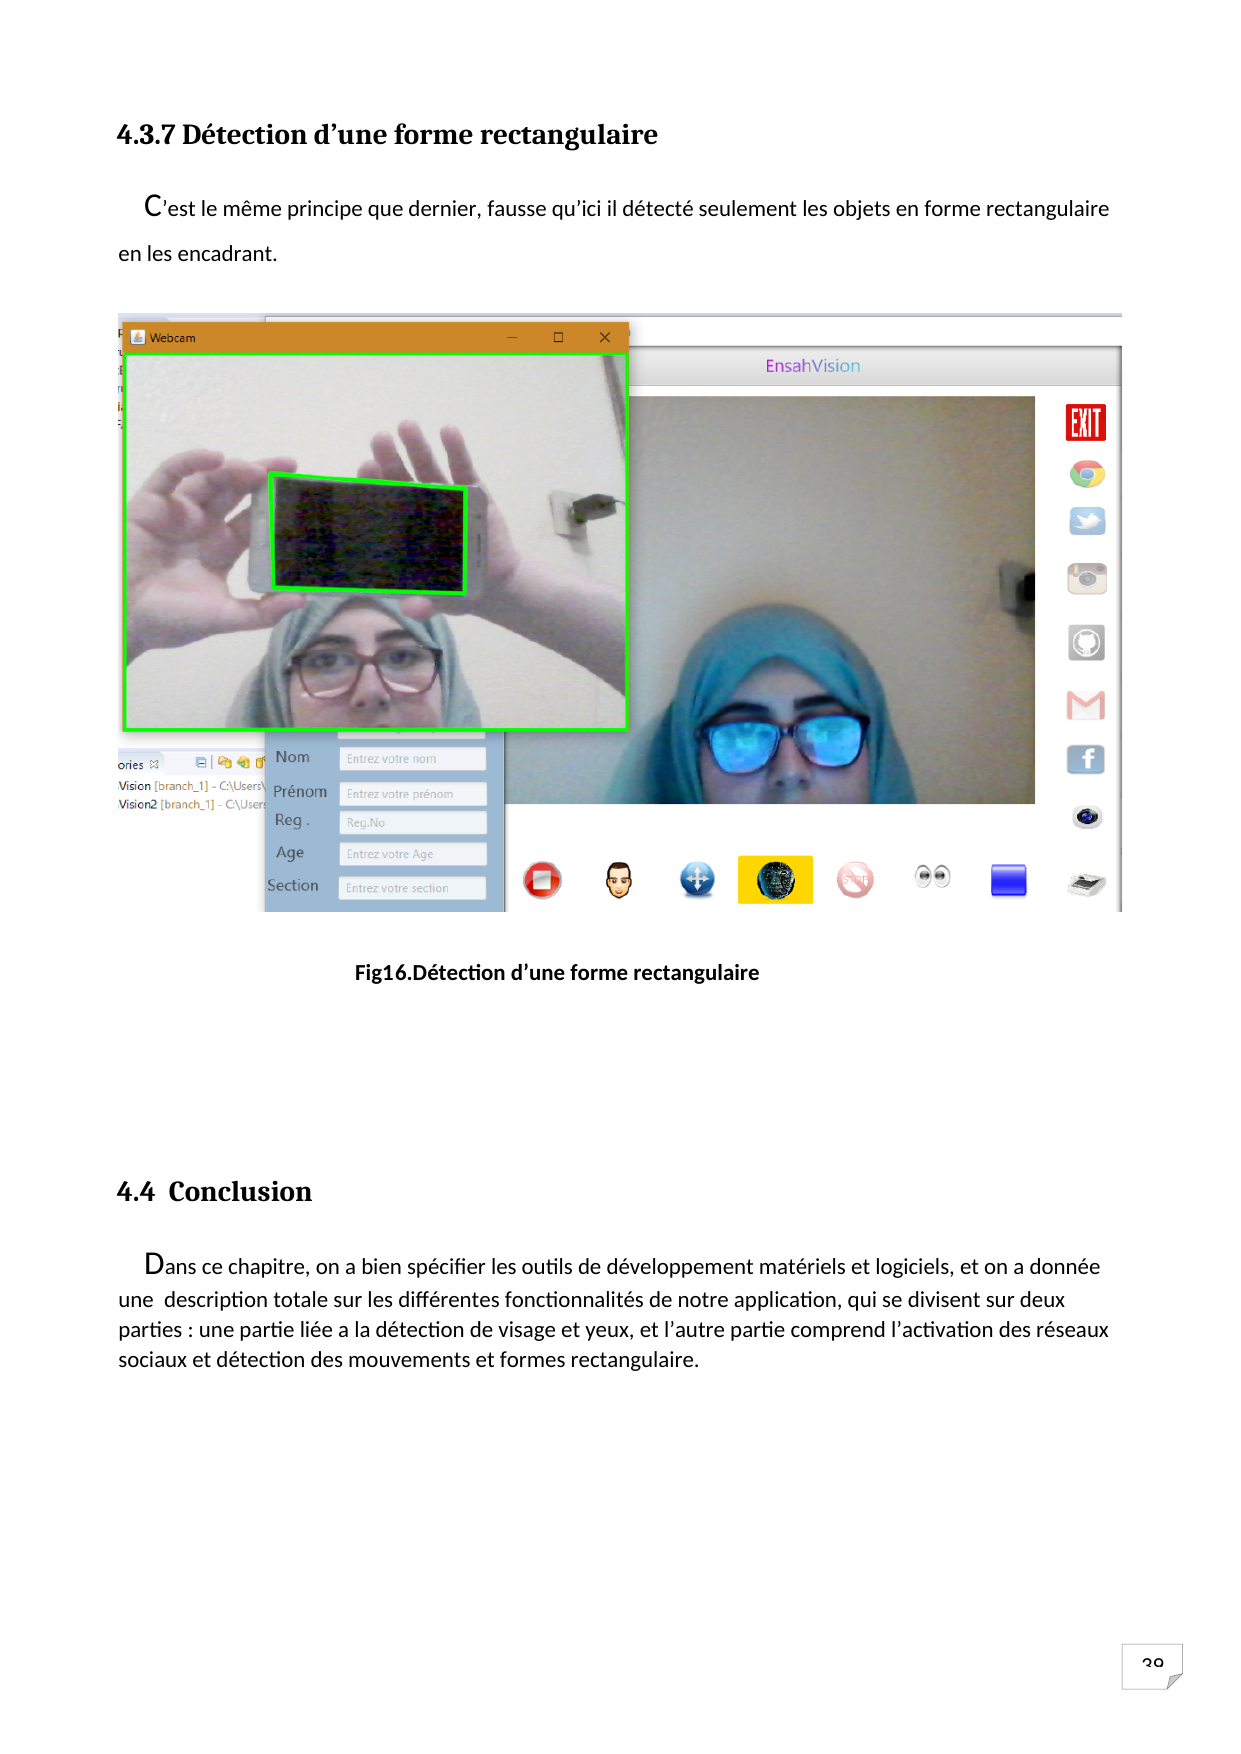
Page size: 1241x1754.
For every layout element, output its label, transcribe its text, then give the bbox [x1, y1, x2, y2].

text Fig16.Détection d’une forme rectangulaire [118, 958, 1122, 986]
text Dans ce chapitre, on a bien spécifier les outils de développement matériels et logiciels, et on a donnée une description totale sur les différentes fonctionnalités de notre application, qui se divisent sur deux parties : une partie liée a la détection de visage et yeux, et l’autre partie comprend l’activation des réseaux sociaux et détection des mouvements et formes rectangulaire. [118, 1242, 1122, 1373]
text C’est le même principe que dernier, fausse qu’ici il détecté seulement les objets en forme rectangulaire en les encadrant. [118, 184, 1122, 267]
picture [118, 313, 1123, 912]
subtitle 4.3.7 Détection d’une forme rectangulaire [117, 118, 1122, 152]
subtitle 4.4 Conclusion [117, 1176, 1122, 1209]
